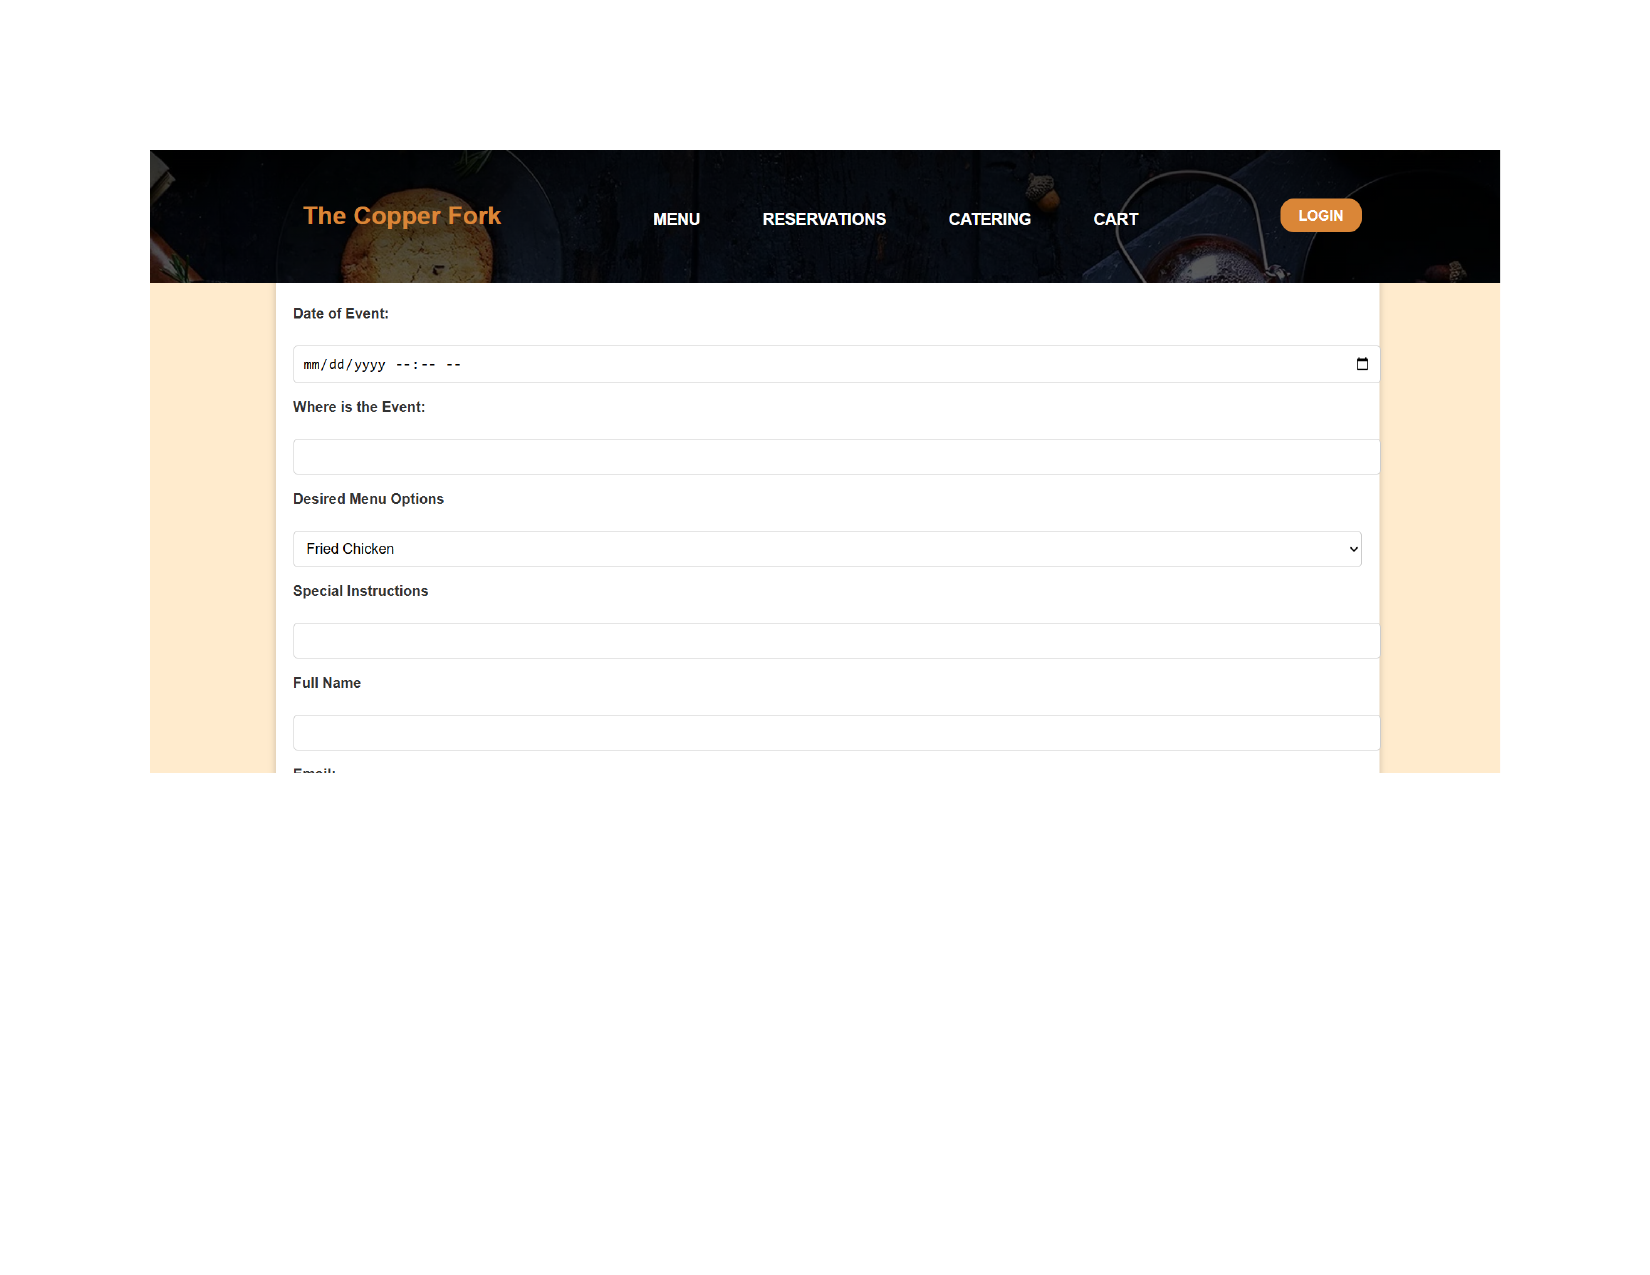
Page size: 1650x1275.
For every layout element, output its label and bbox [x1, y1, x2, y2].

picture [150, 150, 1500, 773]
